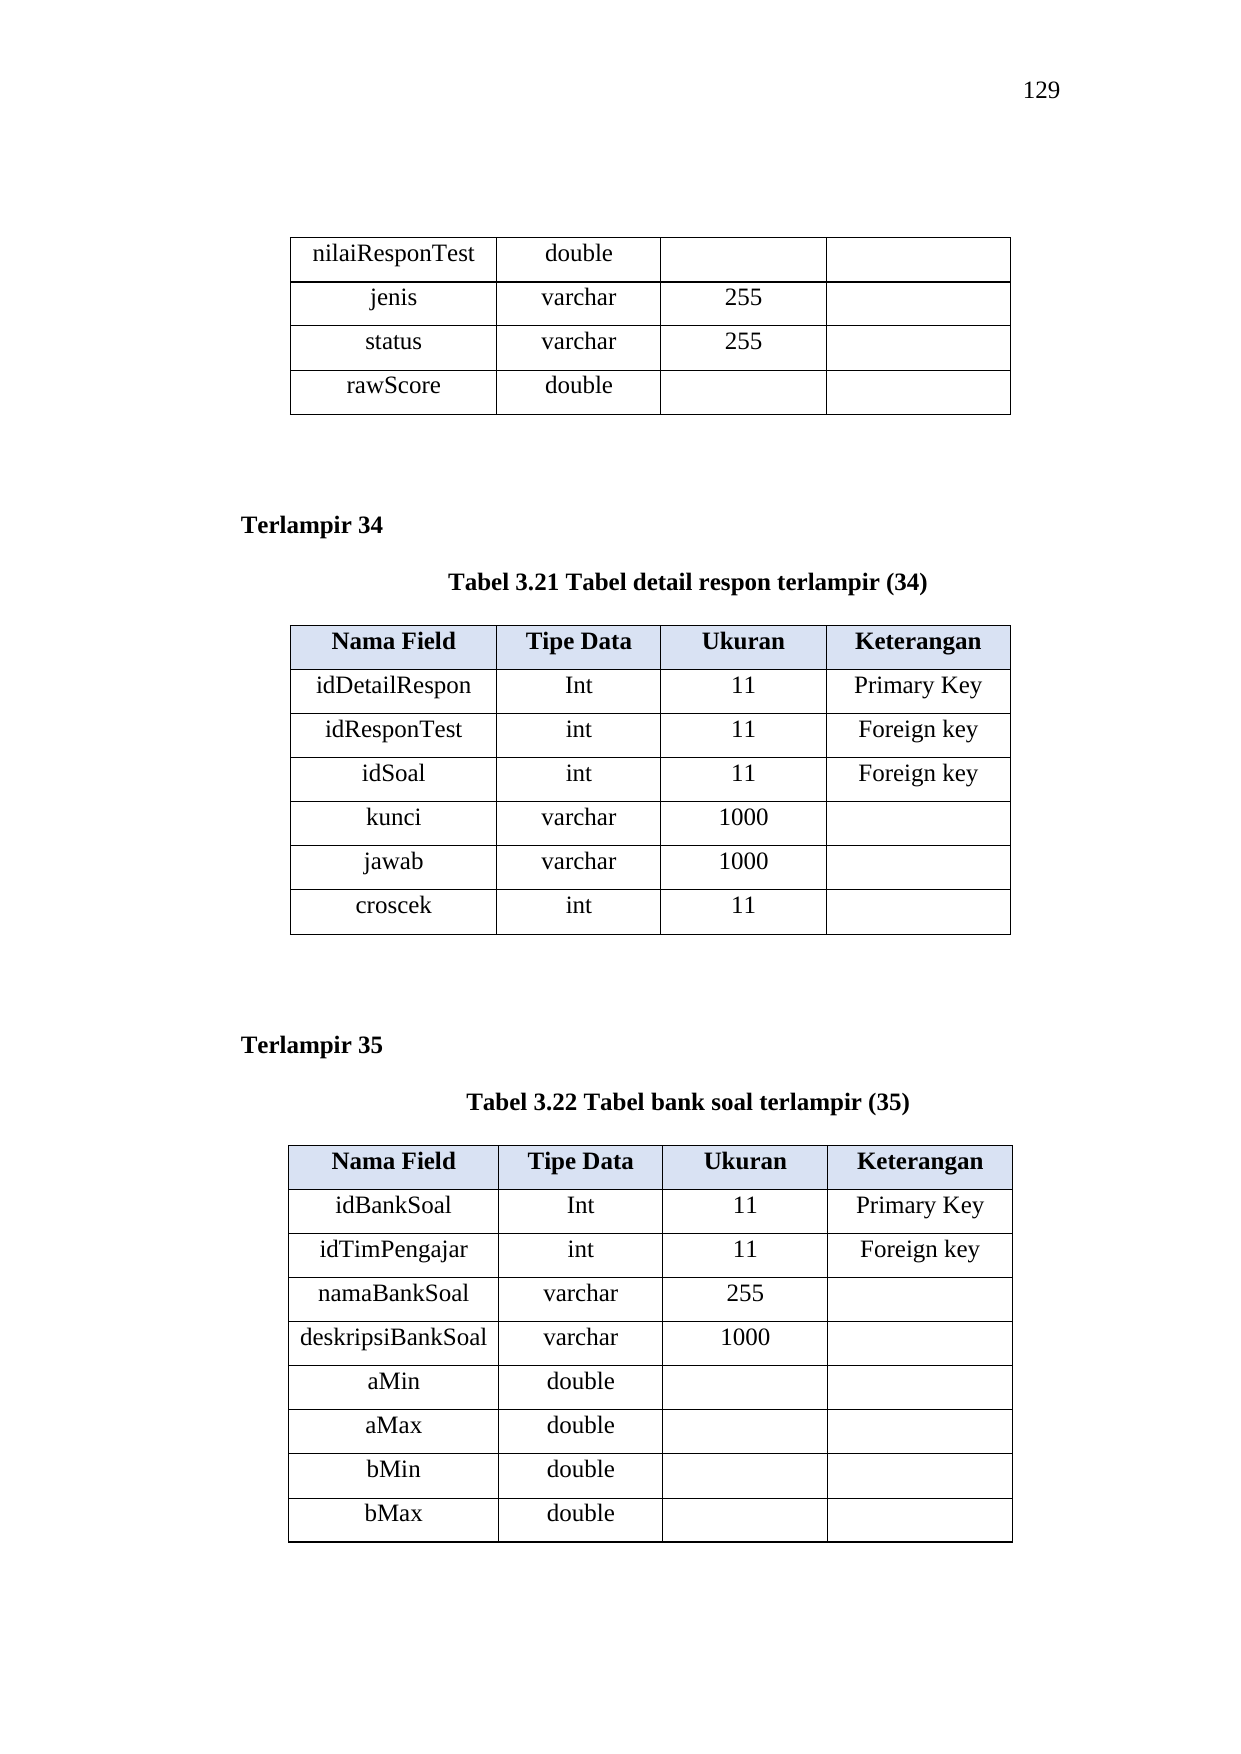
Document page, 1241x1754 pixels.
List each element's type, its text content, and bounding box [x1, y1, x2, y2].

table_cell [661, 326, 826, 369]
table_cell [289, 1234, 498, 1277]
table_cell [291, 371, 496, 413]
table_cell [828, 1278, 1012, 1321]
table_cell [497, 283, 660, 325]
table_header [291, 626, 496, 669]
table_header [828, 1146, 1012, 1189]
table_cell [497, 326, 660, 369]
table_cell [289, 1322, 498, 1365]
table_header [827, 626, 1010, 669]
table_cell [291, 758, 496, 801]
text Tabel 3.21 Tabel detail respon terlampir (34) [241, 567, 1060, 596]
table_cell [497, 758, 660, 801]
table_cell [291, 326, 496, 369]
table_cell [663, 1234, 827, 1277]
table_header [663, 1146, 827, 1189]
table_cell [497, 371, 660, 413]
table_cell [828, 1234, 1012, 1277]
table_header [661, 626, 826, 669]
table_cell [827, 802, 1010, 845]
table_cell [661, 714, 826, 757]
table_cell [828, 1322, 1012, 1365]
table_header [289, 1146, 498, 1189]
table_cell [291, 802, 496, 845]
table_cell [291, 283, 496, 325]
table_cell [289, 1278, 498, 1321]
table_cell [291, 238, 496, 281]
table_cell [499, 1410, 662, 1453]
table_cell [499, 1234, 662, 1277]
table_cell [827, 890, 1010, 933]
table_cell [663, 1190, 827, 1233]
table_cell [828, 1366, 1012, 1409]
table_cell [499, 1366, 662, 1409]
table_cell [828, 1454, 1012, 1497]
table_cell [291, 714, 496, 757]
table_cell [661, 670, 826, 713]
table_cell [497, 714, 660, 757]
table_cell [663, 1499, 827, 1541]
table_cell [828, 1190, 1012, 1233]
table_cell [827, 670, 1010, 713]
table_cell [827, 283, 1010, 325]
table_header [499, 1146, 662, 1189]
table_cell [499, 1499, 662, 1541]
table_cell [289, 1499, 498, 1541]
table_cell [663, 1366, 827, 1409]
subtitle Terlampir 35 [241, 1030, 1060, 1059]
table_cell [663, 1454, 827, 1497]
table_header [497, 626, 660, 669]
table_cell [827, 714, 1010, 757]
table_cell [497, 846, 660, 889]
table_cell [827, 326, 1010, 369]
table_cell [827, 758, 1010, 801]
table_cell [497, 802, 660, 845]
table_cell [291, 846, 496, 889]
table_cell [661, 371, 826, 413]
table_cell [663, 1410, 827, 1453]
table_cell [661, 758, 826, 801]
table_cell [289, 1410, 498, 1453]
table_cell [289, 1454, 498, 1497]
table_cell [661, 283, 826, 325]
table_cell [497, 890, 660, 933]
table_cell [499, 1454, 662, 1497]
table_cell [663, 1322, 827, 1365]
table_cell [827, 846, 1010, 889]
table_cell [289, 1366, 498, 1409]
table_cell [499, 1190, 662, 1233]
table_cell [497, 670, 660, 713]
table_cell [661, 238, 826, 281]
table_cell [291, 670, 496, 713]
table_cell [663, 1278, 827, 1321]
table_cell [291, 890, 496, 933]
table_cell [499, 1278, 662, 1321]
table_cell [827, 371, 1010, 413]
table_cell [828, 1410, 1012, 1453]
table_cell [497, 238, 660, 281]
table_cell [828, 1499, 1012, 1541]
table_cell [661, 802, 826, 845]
subtitle Terlampir 34 [241, 510, 1060, 539]
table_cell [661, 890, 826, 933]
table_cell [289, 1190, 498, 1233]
text Tabel 3.22 Tabel bank soal terlampir (35) [241, 1087, 1060, 1116]
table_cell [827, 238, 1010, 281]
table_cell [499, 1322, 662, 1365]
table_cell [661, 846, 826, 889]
